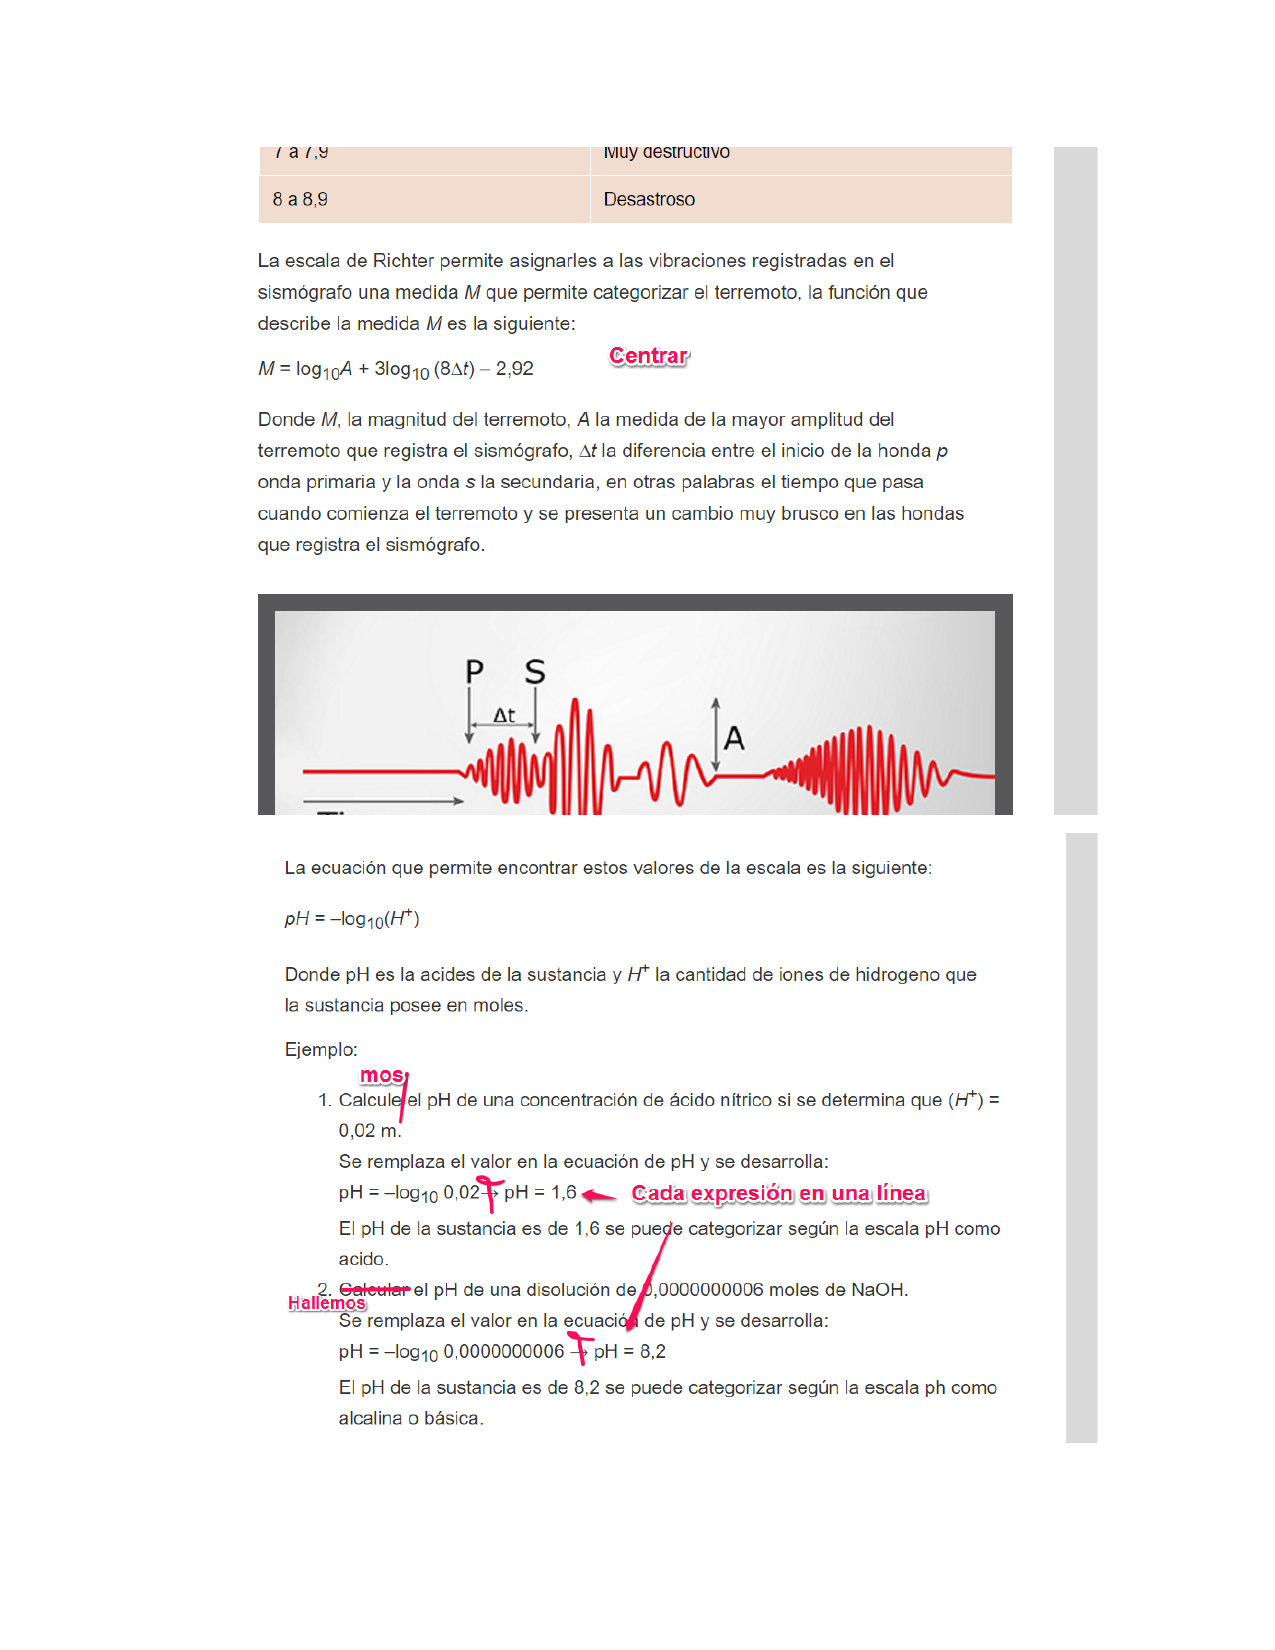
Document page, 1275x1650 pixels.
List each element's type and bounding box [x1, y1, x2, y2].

picture [177, 147, 1098, 815]
picture [177, 833, 1098, 1443]
